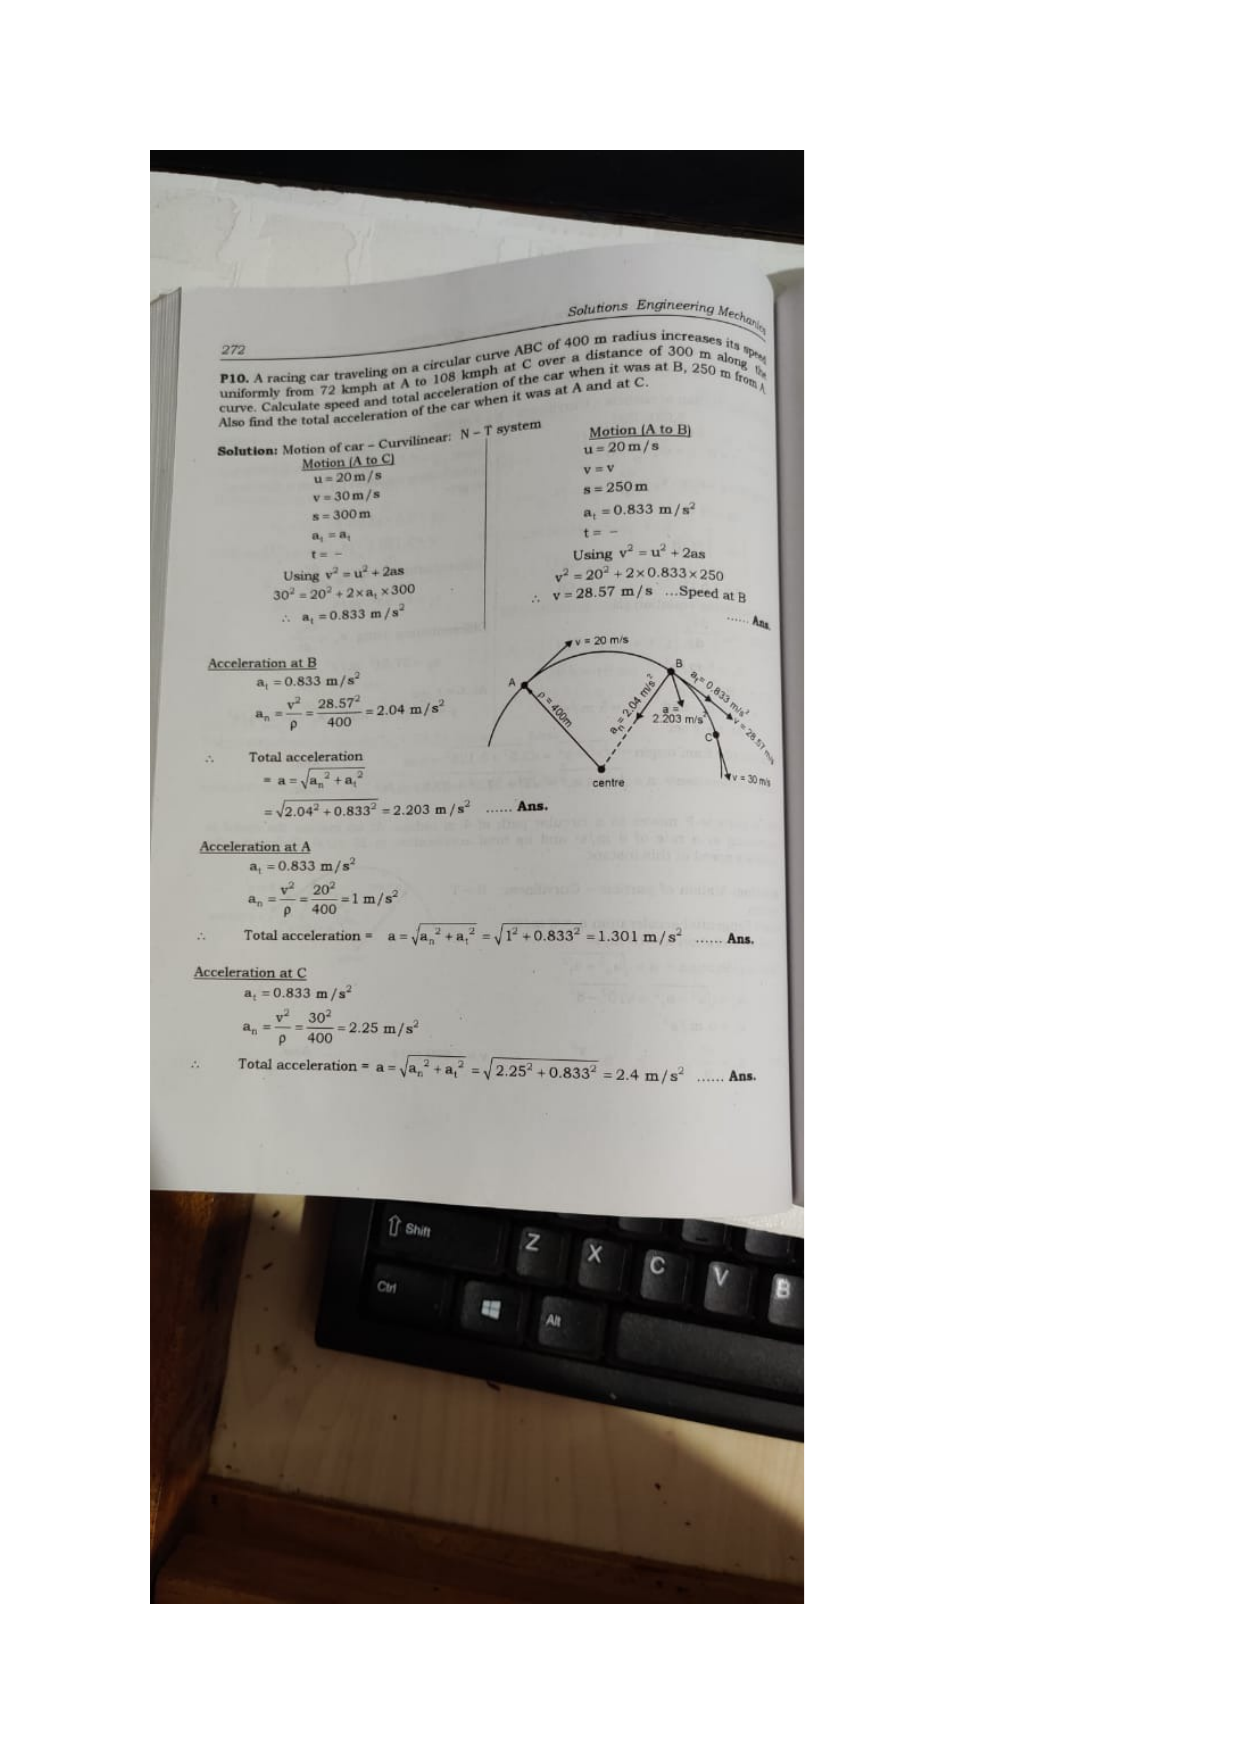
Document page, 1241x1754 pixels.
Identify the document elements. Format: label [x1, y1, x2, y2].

picture [150, 150, 805, 1604]
